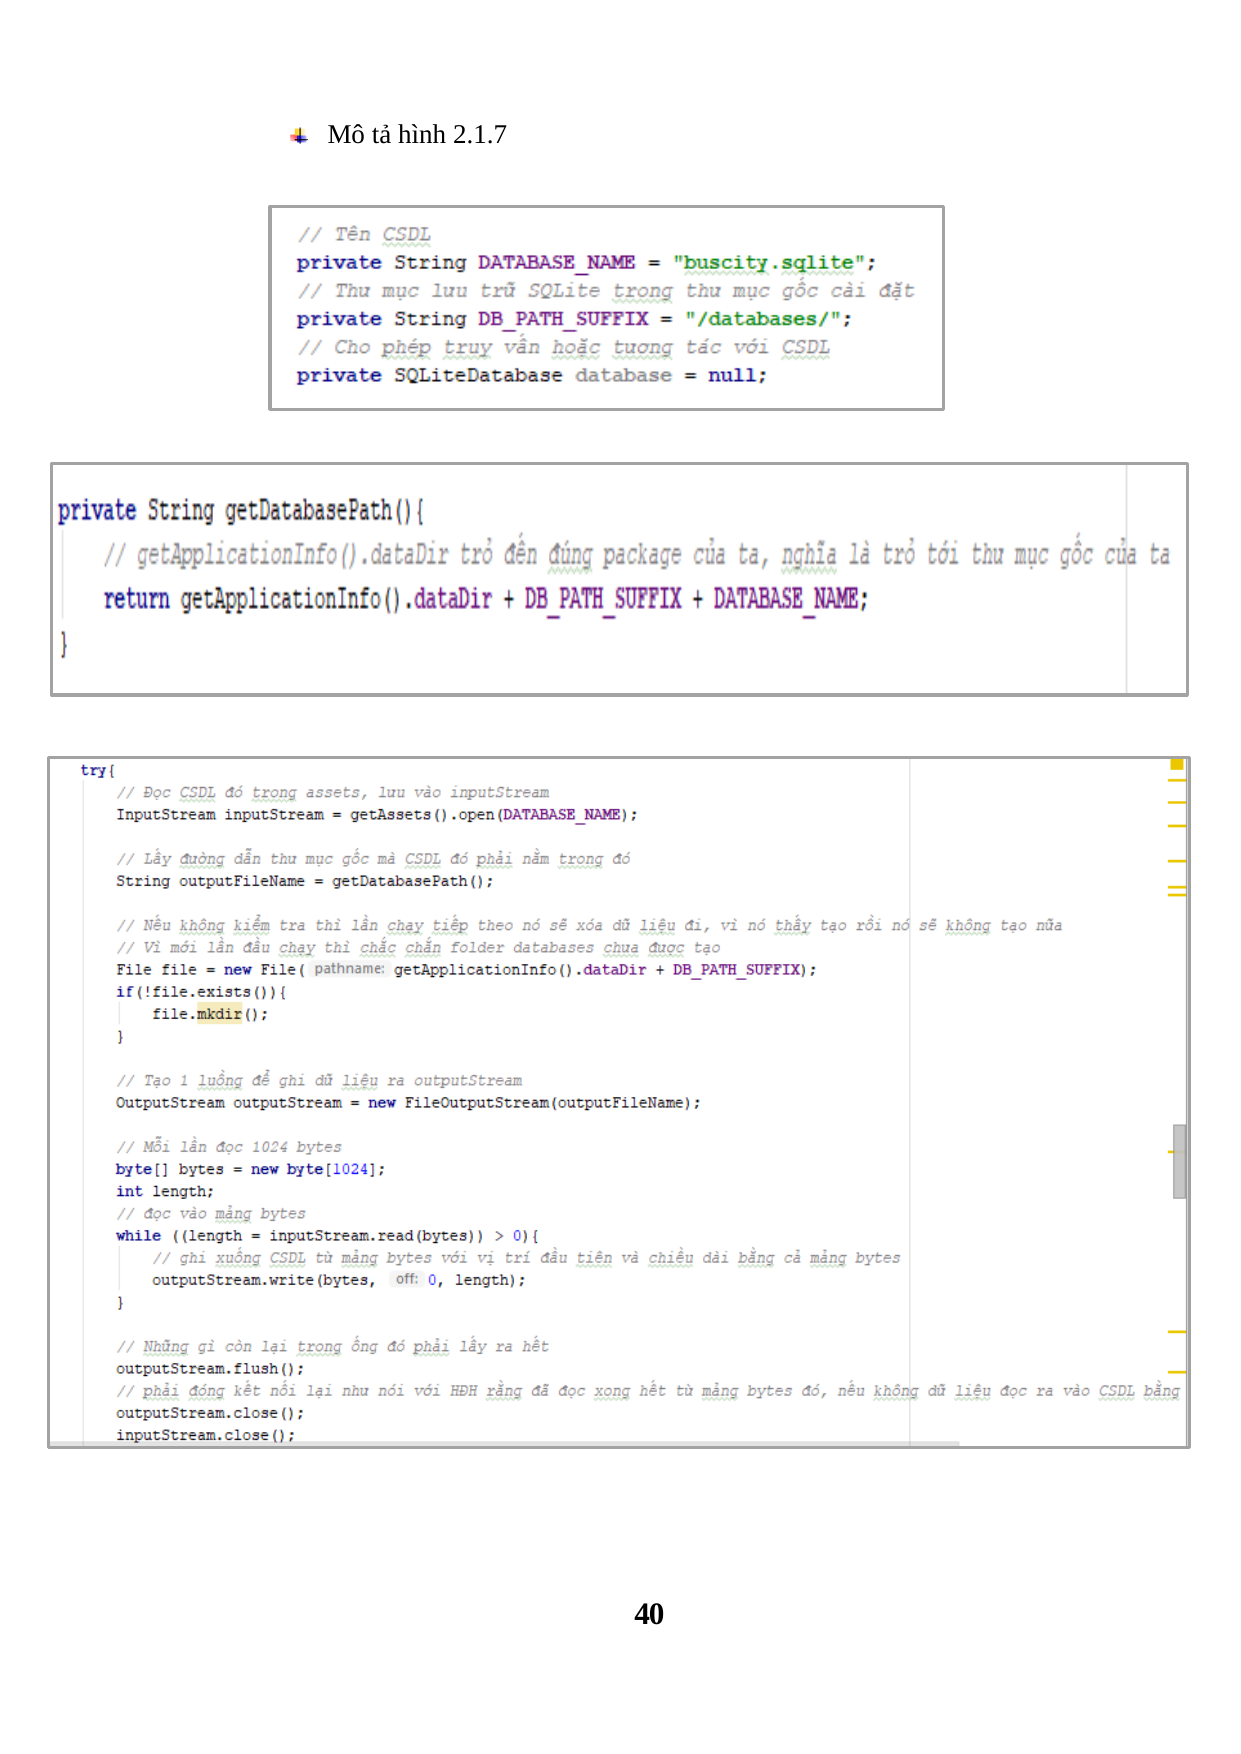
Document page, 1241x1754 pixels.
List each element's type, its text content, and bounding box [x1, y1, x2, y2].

picture [290, 126, 308, 144]
picture [272, 208, 942, 408]
picture [53, 465, 1186, 693]
list Mô tả hình 2.1.7 [290, 118, 1122, 149]
picture [50, 759, 1188, 1446]
